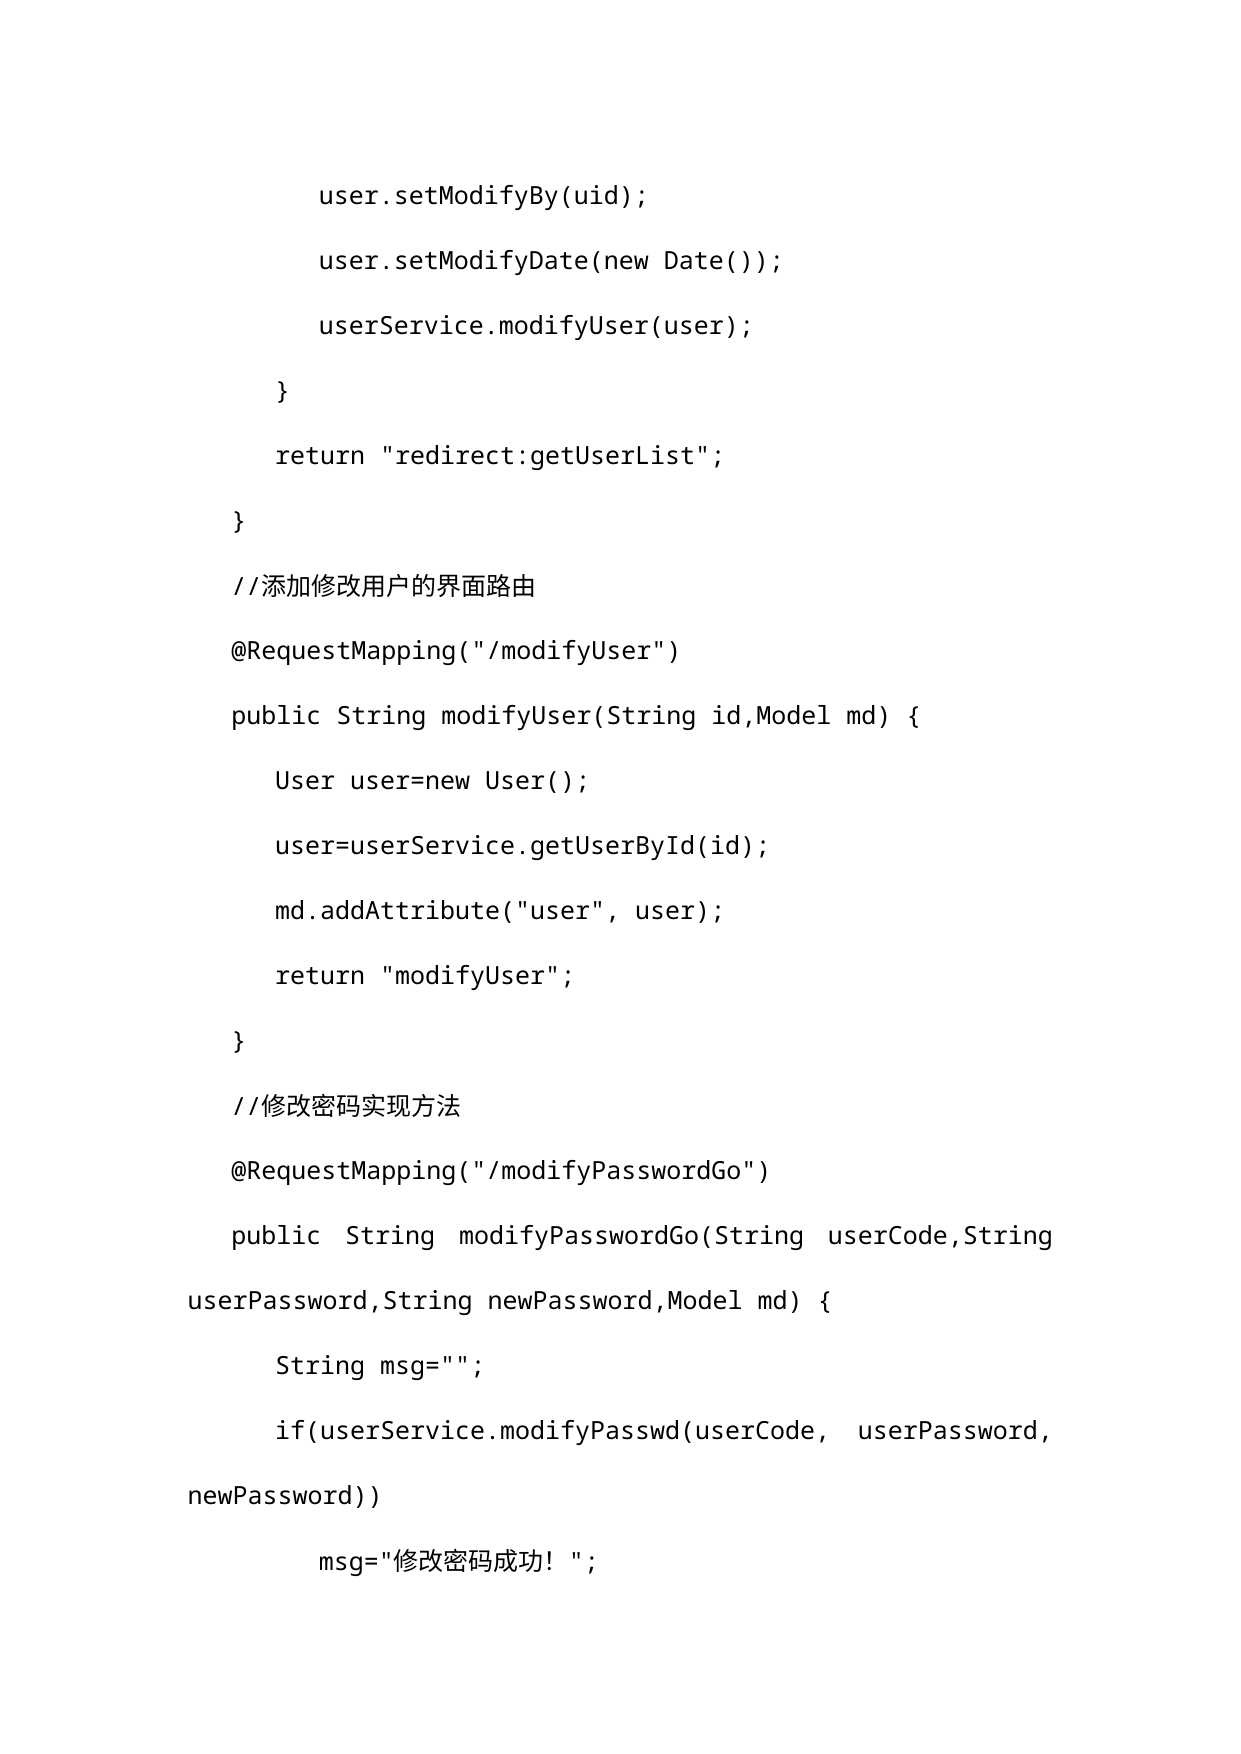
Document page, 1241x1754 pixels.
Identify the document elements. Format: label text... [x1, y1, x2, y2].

text @RequestMapping("/modifyPasswordGo") [187, 1137, 1053, 1202]
text User user=new User(); [187, 747, 1053, 812]
text if(userService.modifyPasswd(userCode, userPassword, newPassword)) [187, 1397, 1053, 1527]
text msg="修改密码成功！"; [187, 1527, 1053, 1592]
text return "modifyUser"; [187, 942, 1053, 1007]
text String msg=""; [187, 1332, 1053, 1397]
text public String modifyPasswordGo(String userCode,String userPassword,String newPassword,Model md) { [187, 1202, 1053, 1332]
text user=userService.getUserById(id); [187, 812, 1053, 877]
text //添加修改用户的界面路由 [187, 552, 1053, 617]
text user.setModifyBy(uid); [187, 162, 1053, 227]
text md.addAttribute("user", user); [187, 877, 1053, 942]
text } [187, 1007, 1053, 1072]
text //修改密码实现方法 [187, 1072, 1053, 1137]
text @RequestMapping("/modifyUser") [187, 617, 1053, 682]
text public String modifyUser(String id,Model md) { [187, 682, 1053, 747]
text return "redirect:getUserList"; [187, 422, 1053, 487]
text } [187, 357, 1053, 422]
text } [187, 487, 1053, 552]
text userService.modifyUser(user); [187, 292, 1053, 357]
text user.setModifyDate(new Date()); [187, 227, 1053, 292]
